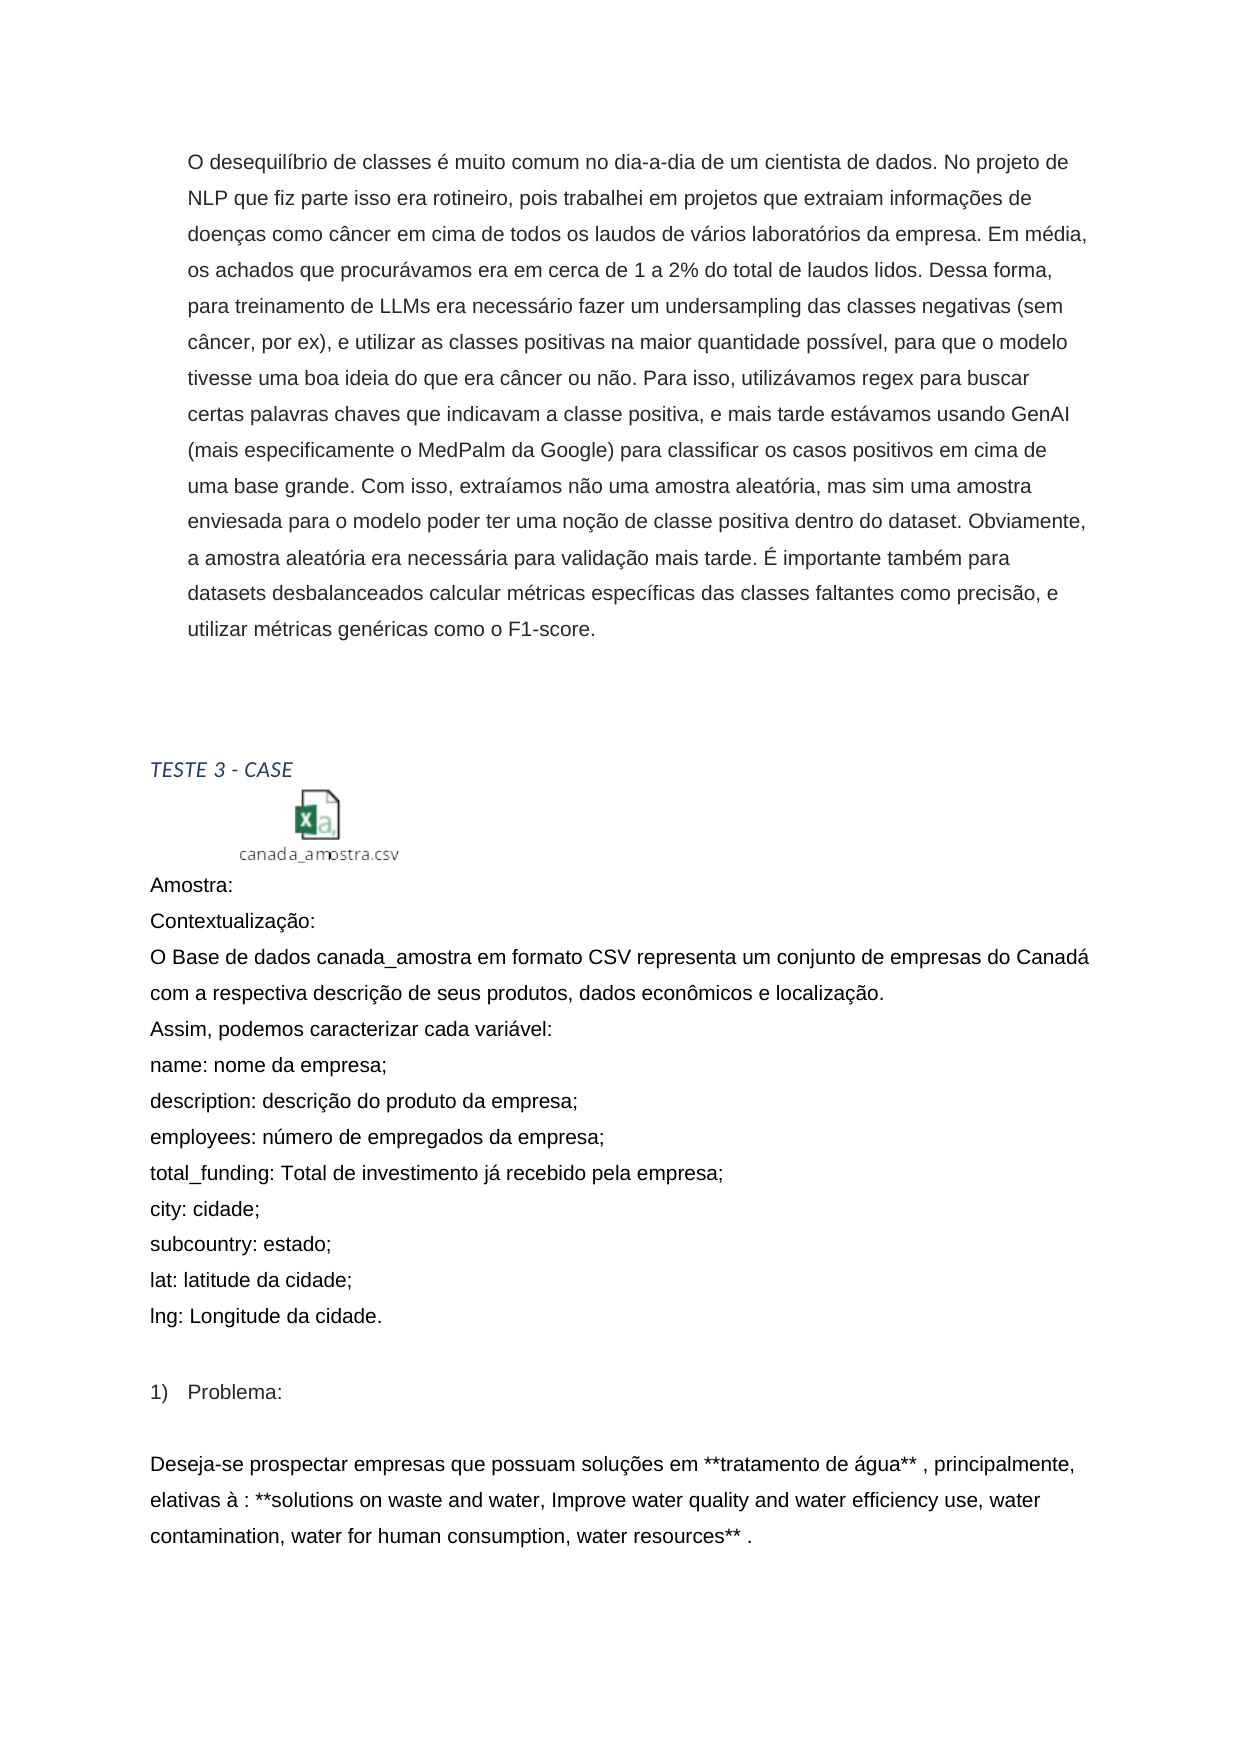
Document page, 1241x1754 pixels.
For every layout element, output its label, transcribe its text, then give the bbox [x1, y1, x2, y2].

text description: descrição do produto da empresa; [150, 1088, 1090, 1112]
text name: nome da empresa; [150, 1053, 1090, 1077]
text Contextualização: [150, 909, 1090, 933]
text lat: latitude da cidade; [150, 1268, 1090, 1292]
text city: cidade; [150, 1196, 1090, 1220]
text O Base de dados canada_amostra em formato CSV representa um conjunto de empresas do Canadá com a respectiva descrição de seus produtos, dados econômicos e localização. [150, 945, 1090, 1005]
subtitle O desequilíbrio de classes é muito comum no dia-a-dia de um cientista de dados. No projeto de NLP que fiz parte isso era rotineiro, pois trabalhei em projetos que extraiam informações de doenças como câncer em cima de todos os laudos de vários laboratórios da empresa. Em média, os achados que procurávamos era em cerca de 1 a 2% do total de laudos lidos. Dessa forma, para treinamento de LLMs era necessário fazer um undersampling das classes negativas (sem câncer, por ex), e utilizar as classes positivas na maior quantidade possível, para que o modelo tivesse uma boa ideia do que era câncer ou não. Para isso, utilizávamos regex para buscar certas palavras chaves que indicavam a classe positiva, e mais tarde estávamos usando GenAI (mais especificamente o MedPalm da Google) para classificar os casos positivos em cima de uma base grande. Com isso, extraíamos não uma amostra aleatória, mas sim uma amostra enviesada para o modelo poder ter uma noção de classe positiva dentro do dataset. Obviamente, a amostra aleatória era necessária para validação mais tarde. É importante também para datasets desbalanceados calcular métricas específicas das classes faltantes como precisão, e utilizar métricas genéricas como o F1-score. [187, 150, 1090, 641]
subtitle Problema: [150, 1380, 1090, 1404]
text Deseja-se prospectar empresas que possuam soluções em **tratamento de água** , principalmente, elativas à : **solutions on waste and water, Improve water quality and water efficiency use, water contamination, water for human consumption, water resources** . [150, 1452, 1090, 1548]
subtitle TESTE 3 - CASE [150, 756, 1090, 784]
text Assim, podemos caracterizar cada variável: [150, 1017, 1090, 1041]
text lng: Longitude da cidade. [150, 1304, 1090, 1328]
text Amostra: [150, 788, 1090, 897]
text employees: número de empregados da empresa; [150, 1124, 1090, 1148]
text total_funding: Total de investimento já recebido pela empresa; [150, 1160, 1090, 1184]
text subcountry: estado; [150, 1232, 1090, 1256]
